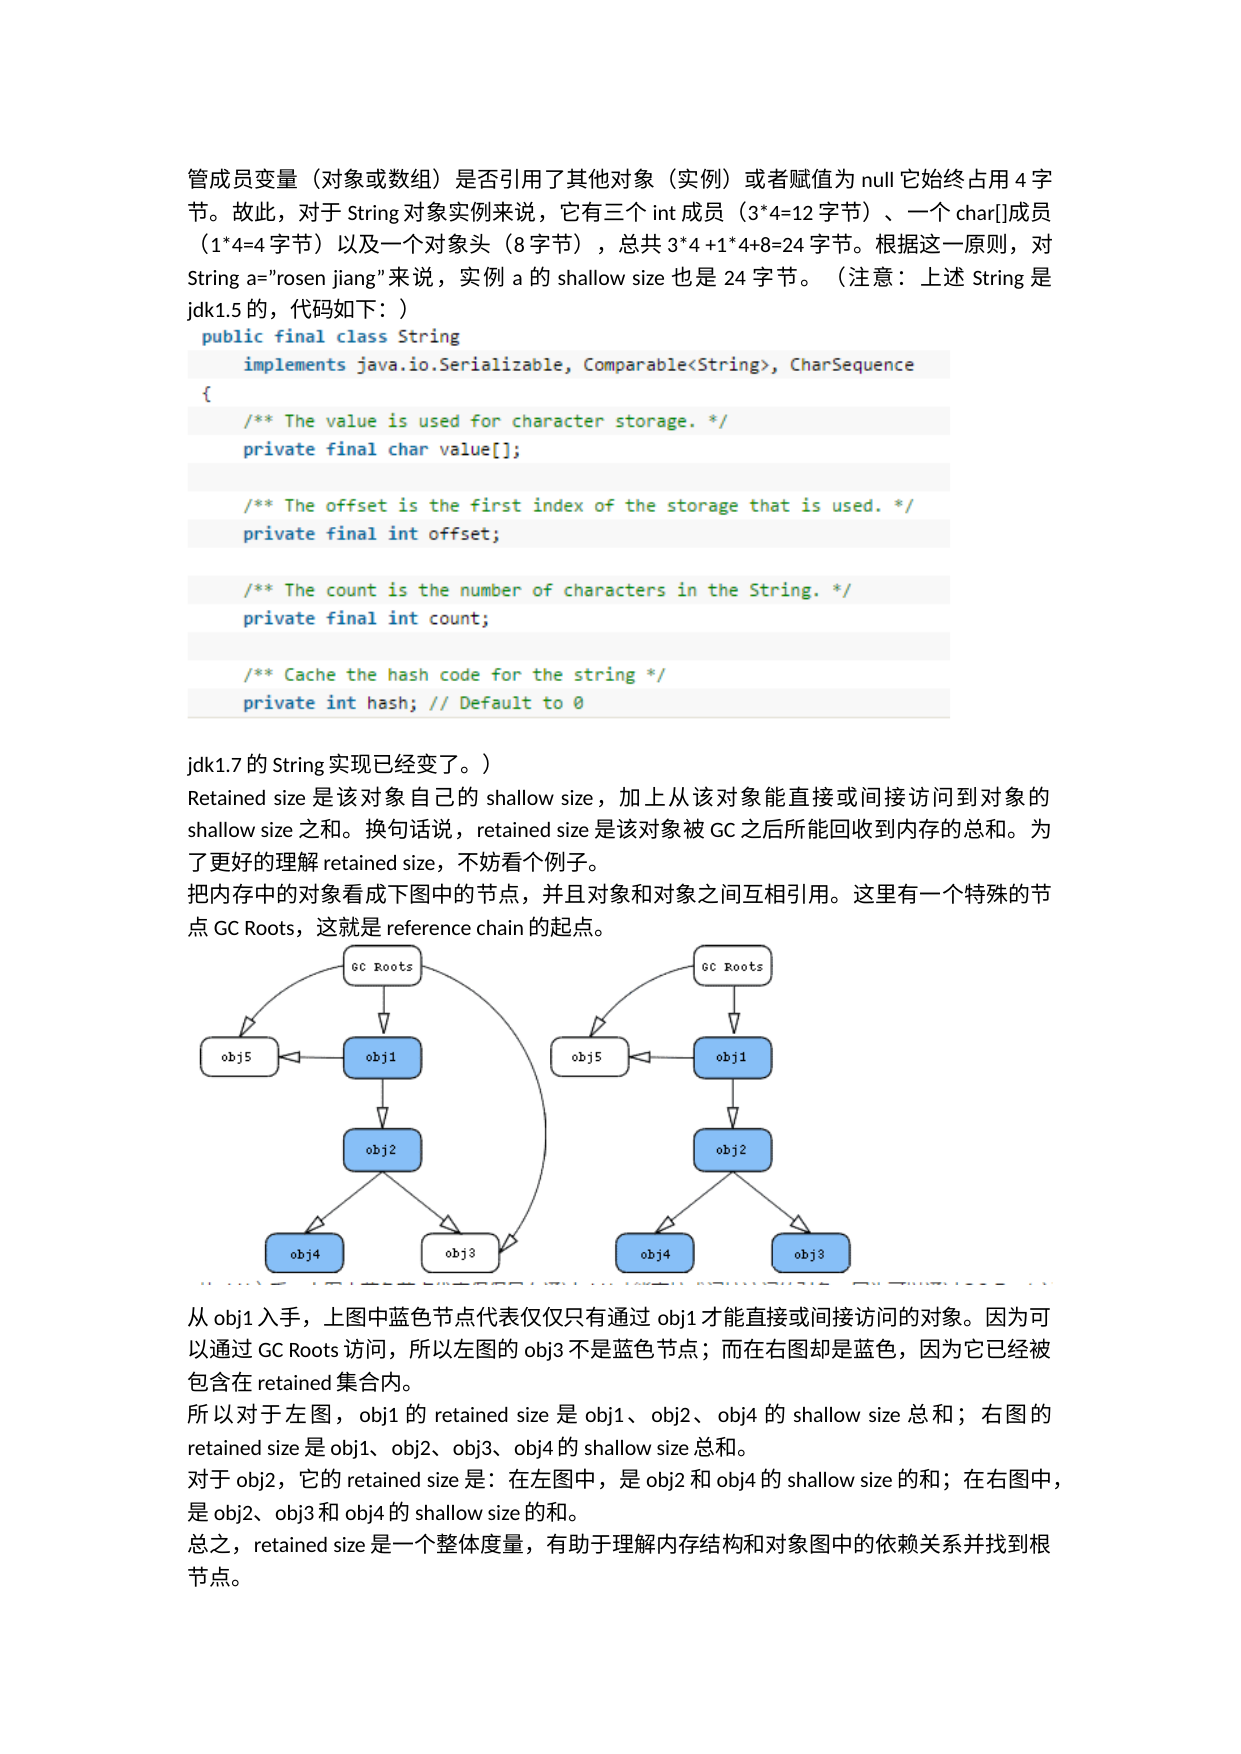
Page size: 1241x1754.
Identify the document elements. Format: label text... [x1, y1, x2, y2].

text 把内存中的对象看成下图中的节点，并且对象和对象之间互相引用。这里有一个特殊的节点GC Roots，这就是reference chain的起点。 [187, 877, 1053, 942]
text 对于obj2，它的retained size是：在左图中，是obj2和obj4的shallow size的和；在右图中，是obj2、obj3和obj4的shallow size的和。 [187, 1462, 1053, 1527]
text Retained size是该对象自己的shallow size，加上从该对象能直接或间接访问到对象的shallow size之和。换句话说，retained size是该对象被GC之后所能回收到内存的总和。为了更好的理解retained size，不妨看个例子。 [187, 779, 1053, 877]
text 所以对于左图，obj1的retained size是obj1、obj2、obj4的shallow size总和；右图的retained size是obj1、obj2、obj3、obj4的shallow size总和。 [187, 1397, 1053, 1462]
text jdk1.7的String实现已经变了。） [187, 747, 1053, 779]
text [187, 162, 1053, 324]
picture [187, 324, 951, 728]
text 从obj1入手，上图中蓝色节点代表仅仅只有通过obj1才能直接或间接访问的对象。因为可以通过GC Roots访问，所以左图的obj3不是蓝色节点；而在右图却是蓝色，因为它已经被包含在retained集合内。 [187, 1299, 1053, 1397]
picture [187, 942, 1053, 1285]
text 总之，retained size是一个整体度量，有助于理解内存结构和对象图中的依赖关系并找到根节点。 [187, 1527, 1053, 1592]
